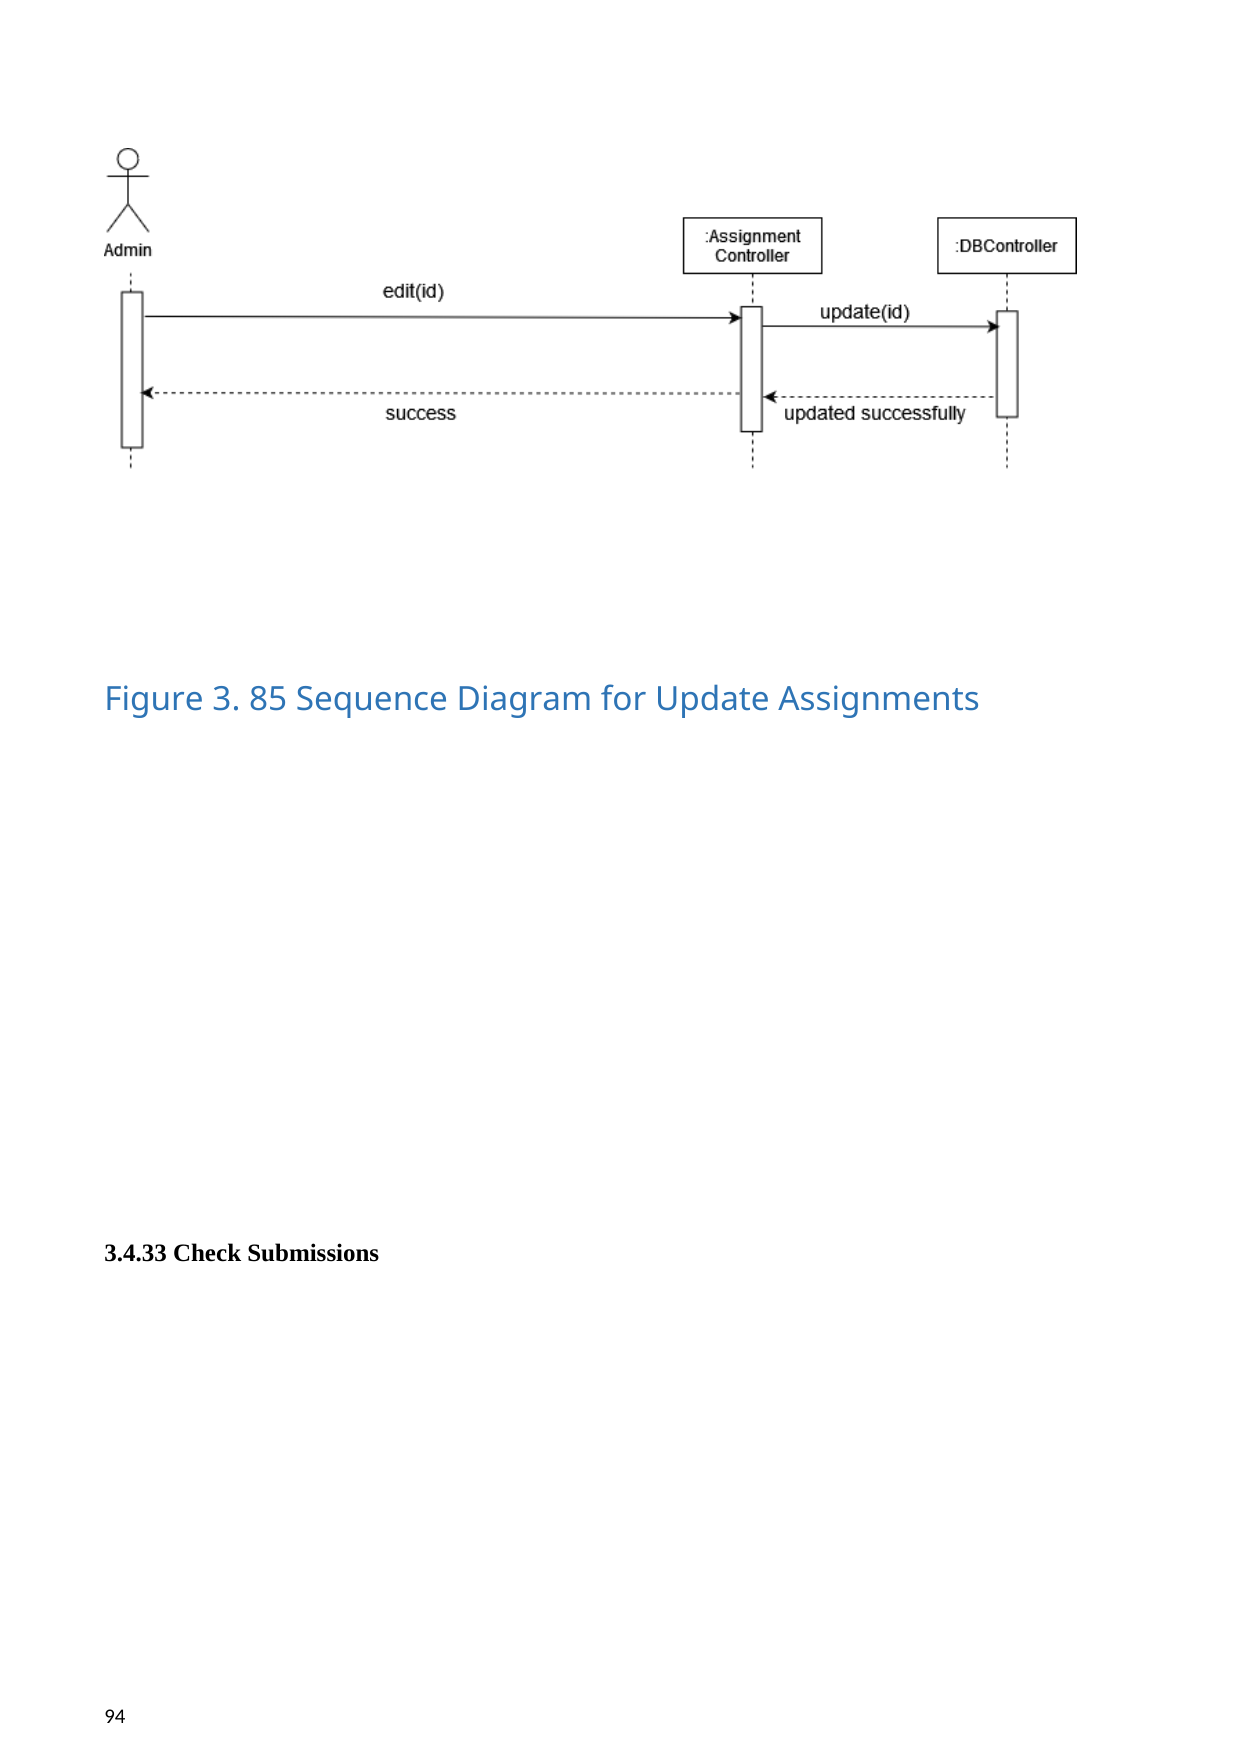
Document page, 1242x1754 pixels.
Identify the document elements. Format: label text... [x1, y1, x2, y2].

picture [104, 148, 1077, 470]
text 3.4.33 Check Submissions [104, 1238, 1128, 1267]
subtitle Figure 3. 85 Sequence Diagram for Update Assignments [104, 675, 1128, 720]
